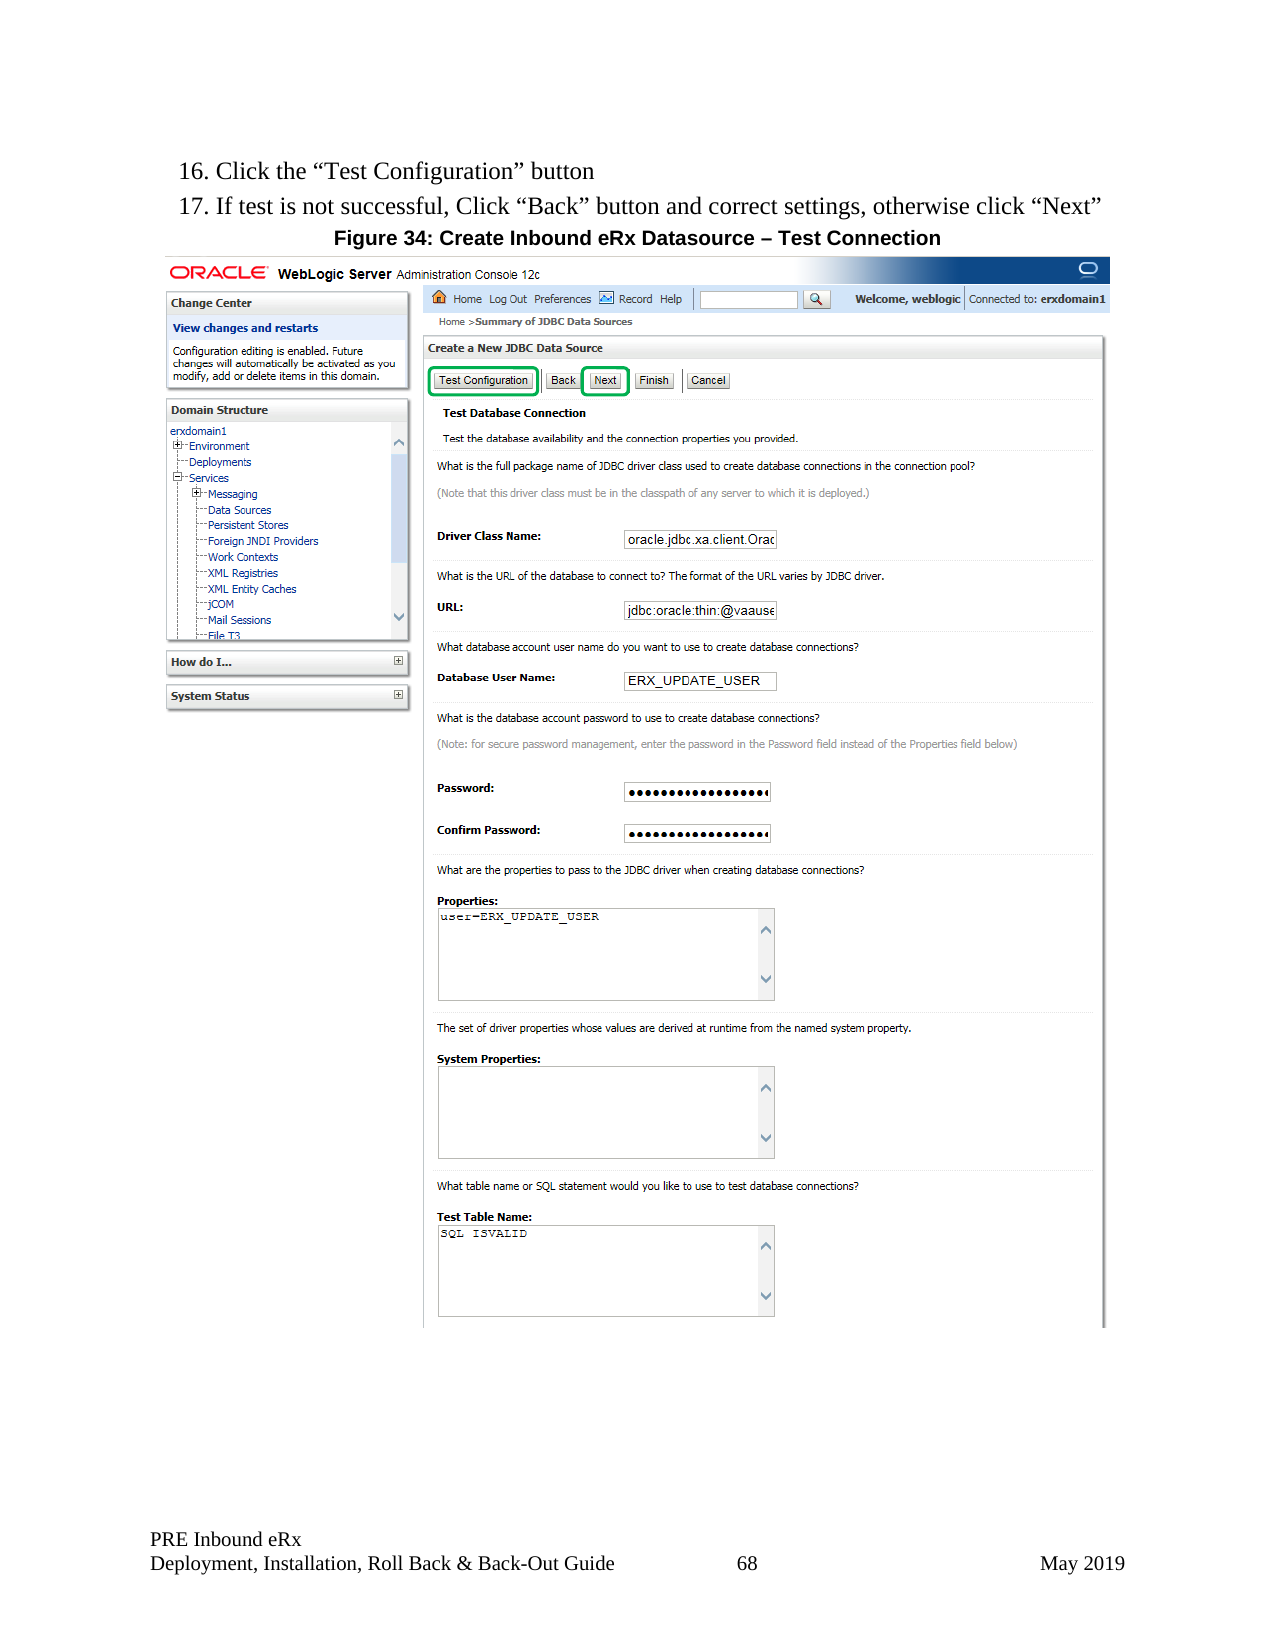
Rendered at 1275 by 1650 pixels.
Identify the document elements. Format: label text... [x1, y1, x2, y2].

picture [165, 256, 1110, 1328]
text If test is not successful, Click “Back” button and correct settings, otherwise click “Next” [178, 191, 1125, 220]
text Click the “Test Configuration” button [178, 156, 1125, 185]
text Figure 34: Create Inbound eRx Datasource – Test Connection [150, 226, 1125, 250]
